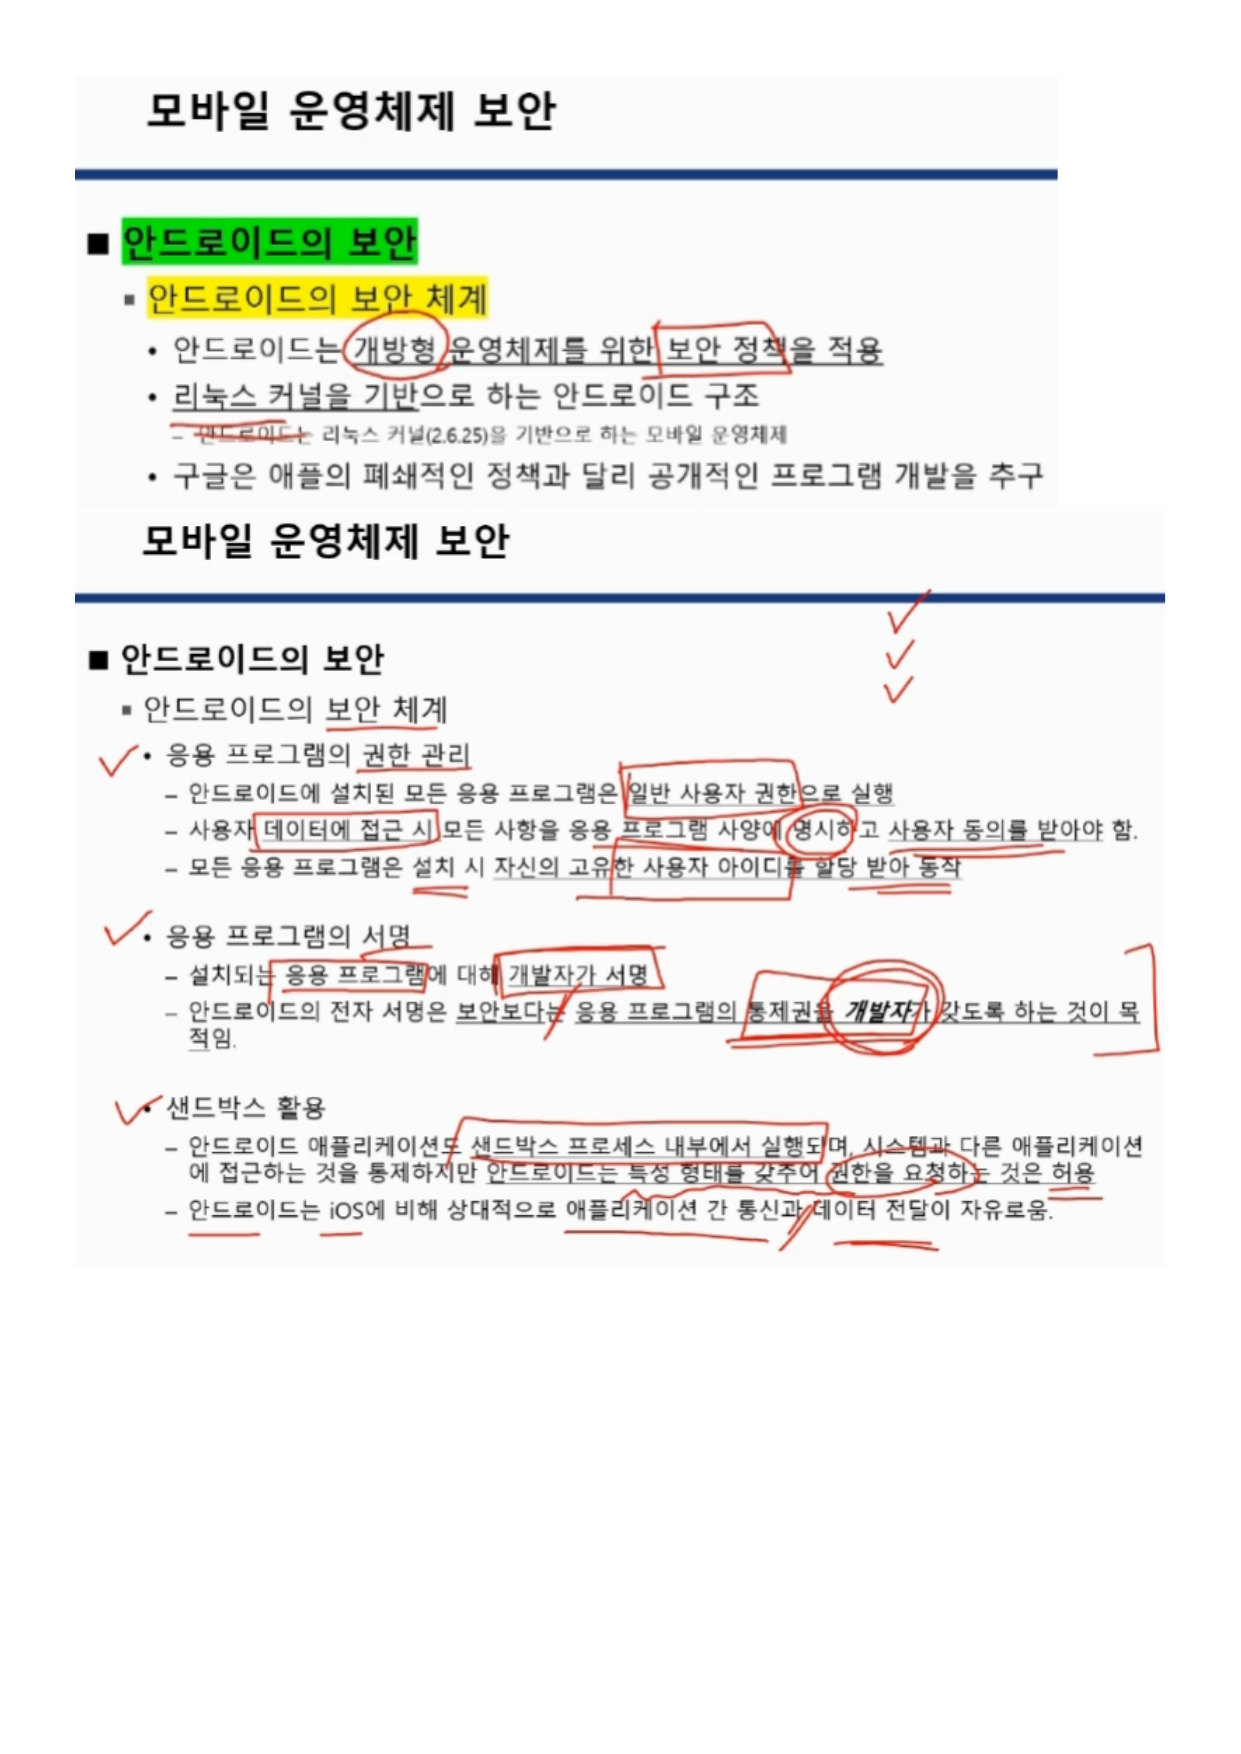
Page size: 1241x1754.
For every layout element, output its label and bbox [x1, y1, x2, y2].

picture [75, 511, 1166, 1267]
picture [75, 75, 1058, 510]
